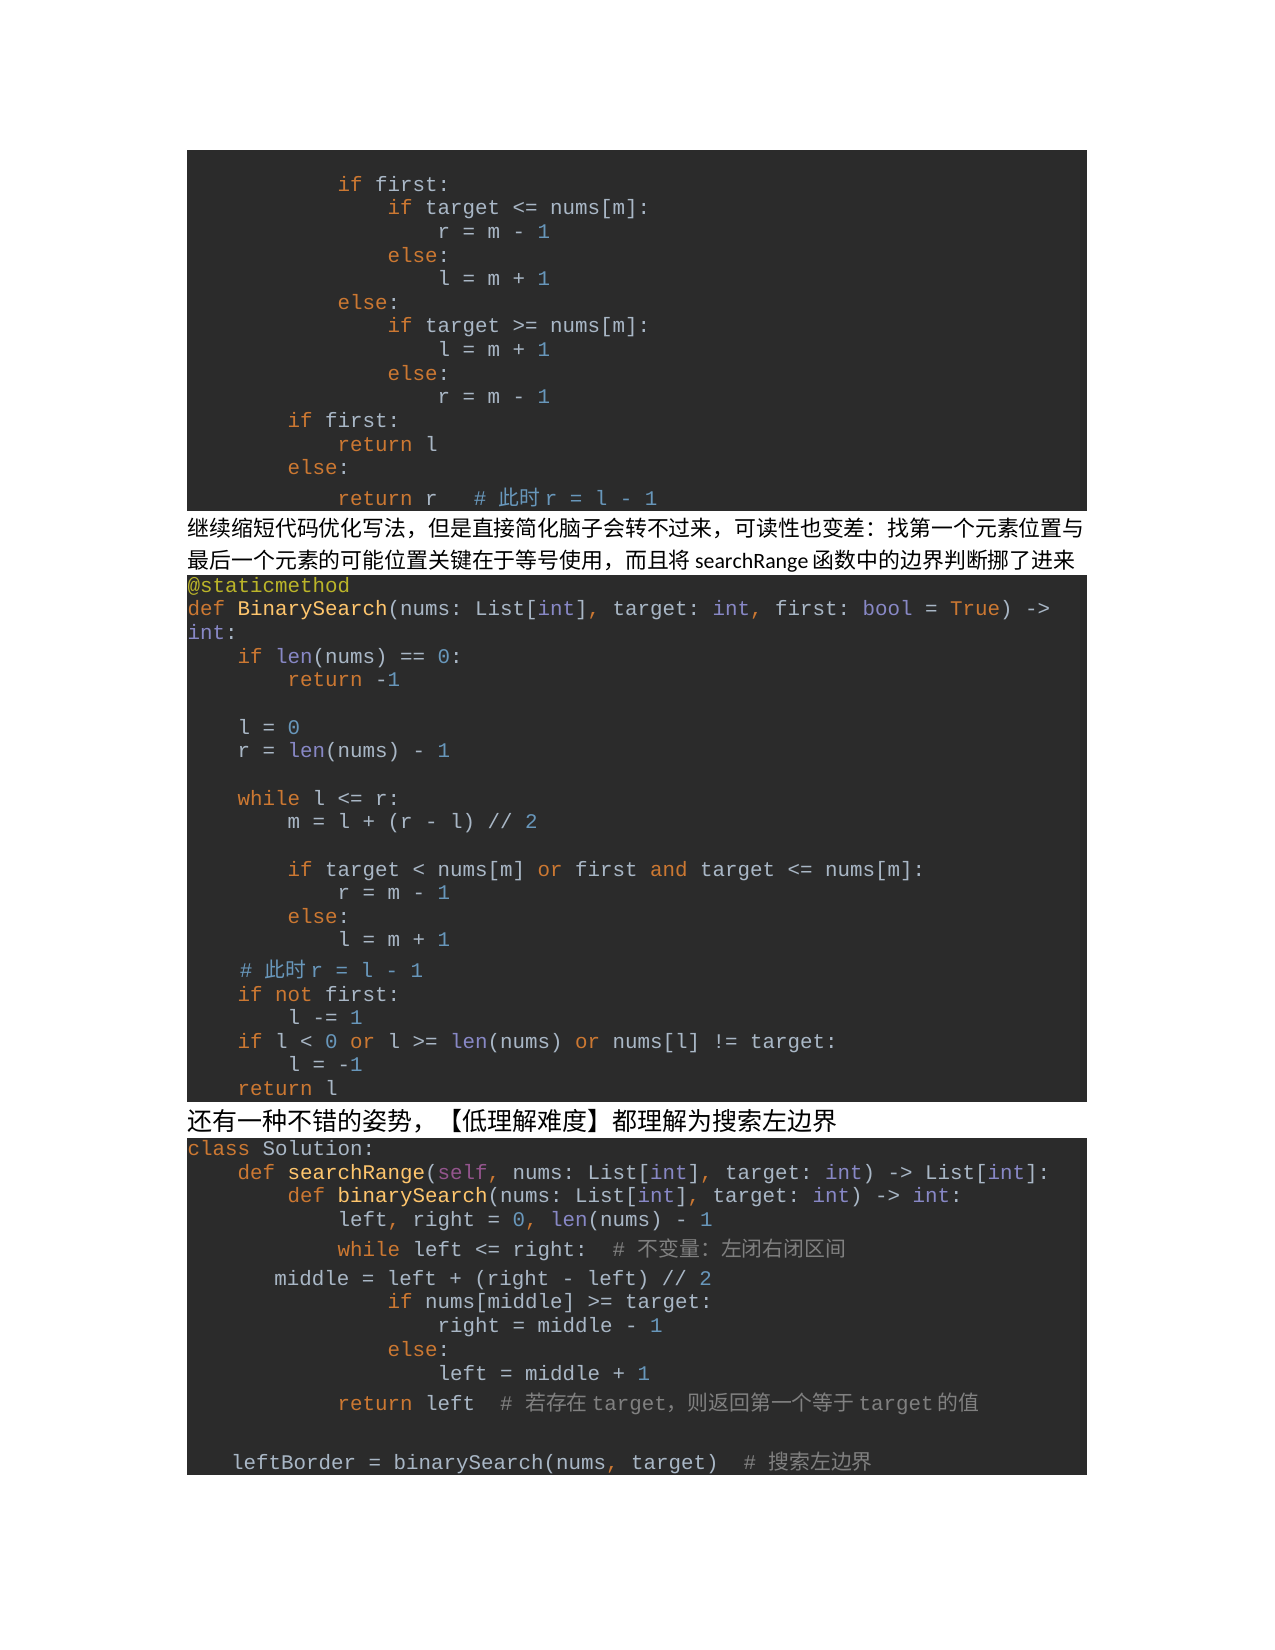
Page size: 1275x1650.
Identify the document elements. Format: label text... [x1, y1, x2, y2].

text @staticmethod def BinarySearch(nums: List[int], target: int, first: bool = True) -> int: if len(nums) == 0: return -1 l = 0 r = len(nums) - 1 while l <= r: m = l + (r - l) // 2 if target < nums[m] or first and target <= nums[m]: r = m - 1 else: l = m + 1 [187, 575, 1087, 953]
text 还有一种不错的姿势，【低理解难度】都理解为搜索左边界 [187, 1102, 1087, 1138]
text # 此时r = l - 1 if not first: l -= 1 if l < 0 or l >= len(nums) or nums[l] != target: l = -1 return l [187, 953, 1087, 1102]
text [187, 1138, 1087, 1475]
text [187, 150, 1087, 511]
text 继续缩短代码优化写法，但是直接简化脑子会转不过来，可读性也变差：找第一个元素位置与最后一个元素的可能位置关键在于等号使用，而且将searchRange函数中的边界判断挪了进来 [187, 511, 1087, 575]
